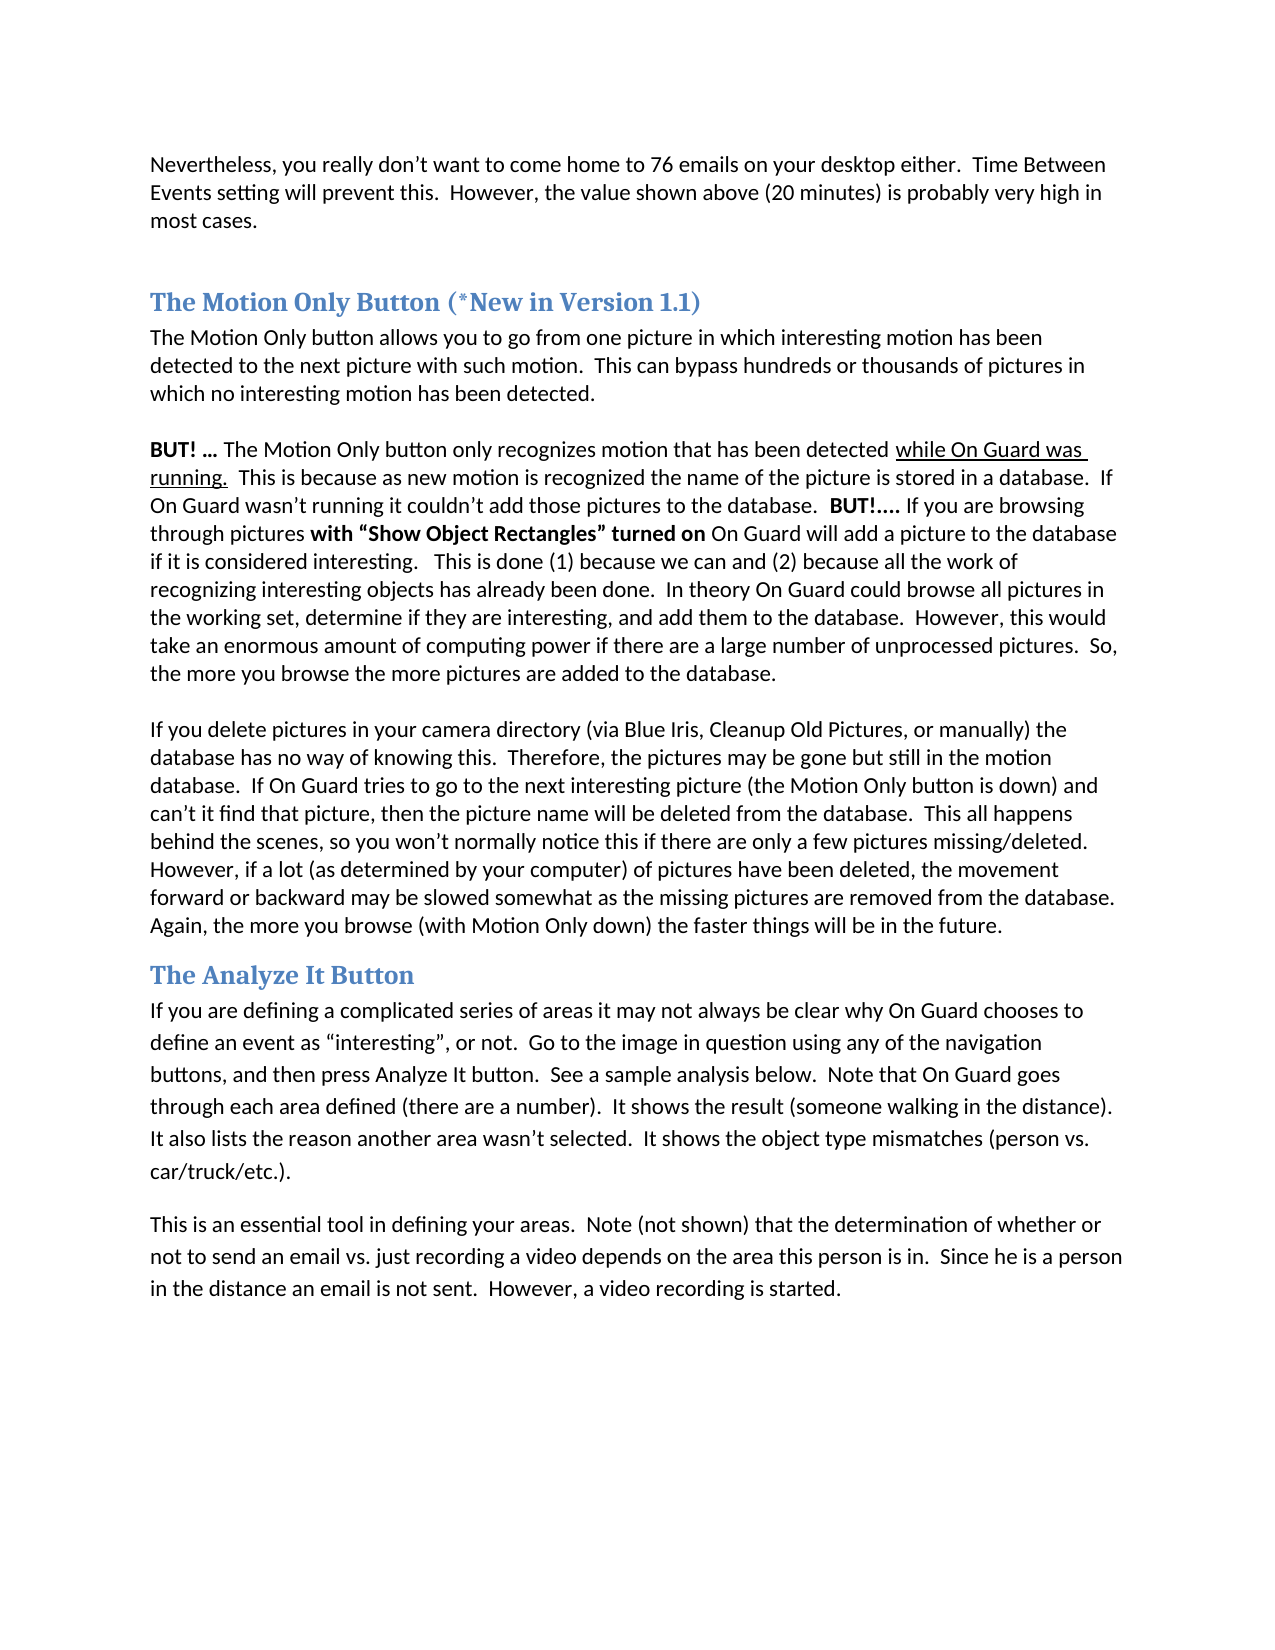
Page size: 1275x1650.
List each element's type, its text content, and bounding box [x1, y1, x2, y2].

text This is an essential tool in defining your areas. Note (not shown) that the determination of whether or not to send an email vs. just recording a video depends on the area this person is in. Since he is a person in the distance an email is not sent. However, a video recording is started. [150, 1210, 1125, 1302]
text The Motion Only button allows you to go from one picture in which interesting motion has been detected to the next picture with such motion. This can bypass hundreds or thousands of pictures in which no interesting motion has been detected. [150, 323, 1125, 407]
subtitle The Analyze It Button [150, 960, 1125, 991]
text If you delete pictures in your camera directory (via Blue Iris, Cleanup Old Pictures, or manually) the database has no way of knowing this. Therefore, the pictures may be gone but still in the motion database. If On Guard tries to go to the next interesting picture (the Motion Only button is down) and can’t it find that picture, then the picture name will be deleted from the database. This all happens behind the scenes, so you won’t normally notice this if there are only a few pictures missing/deleted. However, if a lot (as determined by your computer) of pictures have been deleted, the movement forward or backward may be slowed somewhat as the missing pictures are removed from the database. Again, the more you browse (with Motion Only down) the faster things will be in the future. [150, 715, 1125, 939]
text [150, 150, 1125, 234]
text BUT! … The Motion Only button only recognizes motion that has been detected while On Guard was running. This is because as new motion is recognized the name of the picture is stored in a database. If On Guard wasn’t running it couldn’t add those pictures to the database. BUT!.... If you are browsing through pictures with “Show Object Rectangles” turned on On Guard will add a picture to the database if it is considered interesting. This is done (1) because we can and (2) because all the work of recognizing interesting objects has already been done. In theory On Guard could browse all pictures in the working set, determine if they are interesting, and add them to the database. However, this would take an enormous amount of computing power if there are a large number of unprocessed pictures. So, the more you browse the more pictures are added to the database. [150, 435, 1125, 687]
text If you are defining a complicated series of areas it may not always be clear why On Guard chooses to define an event as “interesting”, or not. Go to the image in question using any of the navigation buttons, and then press Analyze It button. See a sample analysis below. Note that On Guard goes through each area defined (there are a number). It shows the result (someone walking in the distance). It also lists the reason another area wasn’t selected. It shows the object type mismatches (person vs. car/truck/etc.). [150, 996, 1125, 1185]
subtitle The Motion Only Button (*New in Version 1.1) [150, 287, 1125, 318]
